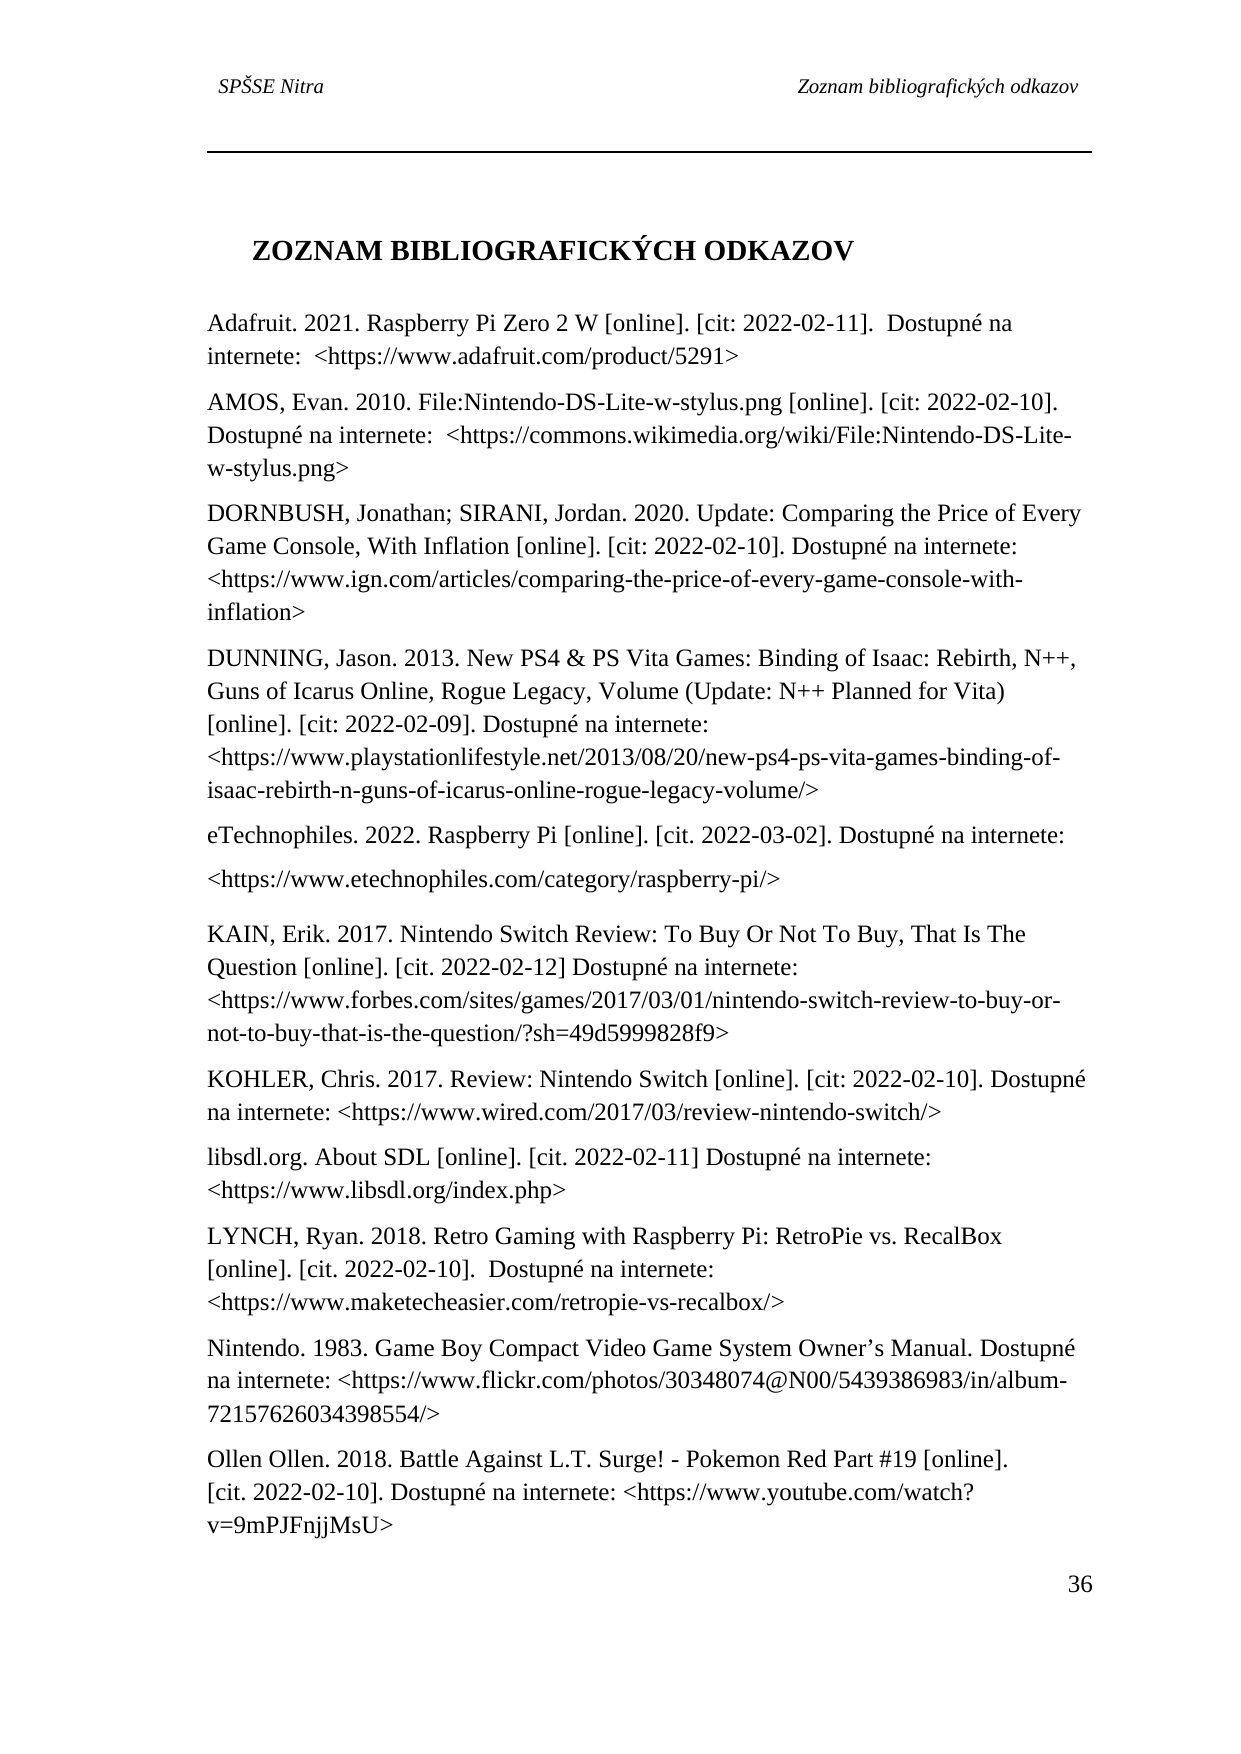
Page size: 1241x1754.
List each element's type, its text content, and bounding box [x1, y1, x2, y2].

subtitle ZOZNAM BIBLIOGRAFICKÝCH ODKAZOV [252, 233, 1092, 267]
text Adafruit. 2021. Raspberry Pi Zero 2 W [online]. [cit: 2022-02-11]. Dostupné na internete: <https://www.adafruit.com/product/5291> [207, 308, 1092, 370]
text DUNNING, Jason. 2013. New PS4 & PS Vita Games: Binding of Isaac: Rebirth, N++, Guns of Icarus Online, Rogue Legacy, Volume (Update: N++ Planned for Vita) [online]. [cit: 2022-02-09]. Dostupné na internete: <https://www.playstationlifestyle.net/2013/08/20/new-ps4-ps-vita-games-binding-of-isaac-rebirth-n-guns-of-icarus-online-rogue-legacy-volume/> [207, 643, 1092, 804]
text eTechnophiles. 2022. Raspberry Pi [online]. [cit. 2022-03-02]. Dostupné na internete: <https://www.etechnophiles.com/category/raspberry-pi/> [207, 821, 1092, 892]
text LYNCH, Ryan. 2018. Retro Gaming with Raspberry Pi: RetroPie vs. RecalBox [online]. [cit. 2022-02-10]. Dostupné na internete: <https://www.maketecheasier.com/retropie-vs-recalbox/> [207, 1221, 1092, 1316]
text Nintendo. 1983. Game Boy Compact Video Game System Owner’s Manual. Dostupné na internete: <https://www.flickr.com/photos/30348074@N00/5439386983/in/album-72157626034398554/> [207, 1333, 1092, 1427]
text DORNBUSH, Jonathan; SIRANI, Jordan. 2020. Update: Comparing the Price of Every Game Console, With Inflation [online]. [cit: 2022-02-10]. Dostupné na internete: <https://www.ign.com/articles/comparing-the-price-of-every-game-console-with-inflation> [207, 498, 1092, 626]
text libsdl.org. About SDL [online]. [cit. 2022-02-11] Dostupné na internete: <https://www.libsdl.org/index.php> [207, 1142, 1092, 1204]
text AMOS, Evan. 2010. File:Nintendo-DS-Lite-w-stylus.png [online]. [cit: 2022-02-10]. Dostupné na internete: <https://commons.wikimedia.org/wiki/File:Nintendo-DS-Lite-w-stylus.png> [207, 387, 1092, 482]
text KOHLER, Chris. 2017. Review: Nintendo Switch [online]. [cit: 2022-02-10]. Dostupné na internete: <https://www.wired.com/2017/03/review-nintendo-switch/> [207, 1064, 1092, 1126]
text Ollen Ollen. 2018. Battle Against L.T. Surge! - Pokemon Red Part #19 [online]. [cit. 2022-02-10]. Dostupné na internete: <https://www.youtube.com/watch?v=9mPJFnjjMsU> [207, 1444, 1092, 1539]
text KAIN, Erik. 2017. Nintendo Switch Review: To Buy Or Not To Buy, That Is The Question [online]. [cit. 2022-02-12] Dostupné na internete: <https://www.forbes.com/sites/games/2017/03/01/nintendo-switch-review-to-buy-or-not-to-buy-that-is-the-question/?sh=49d5999828f9> [207, 919, 1092, 1047]
